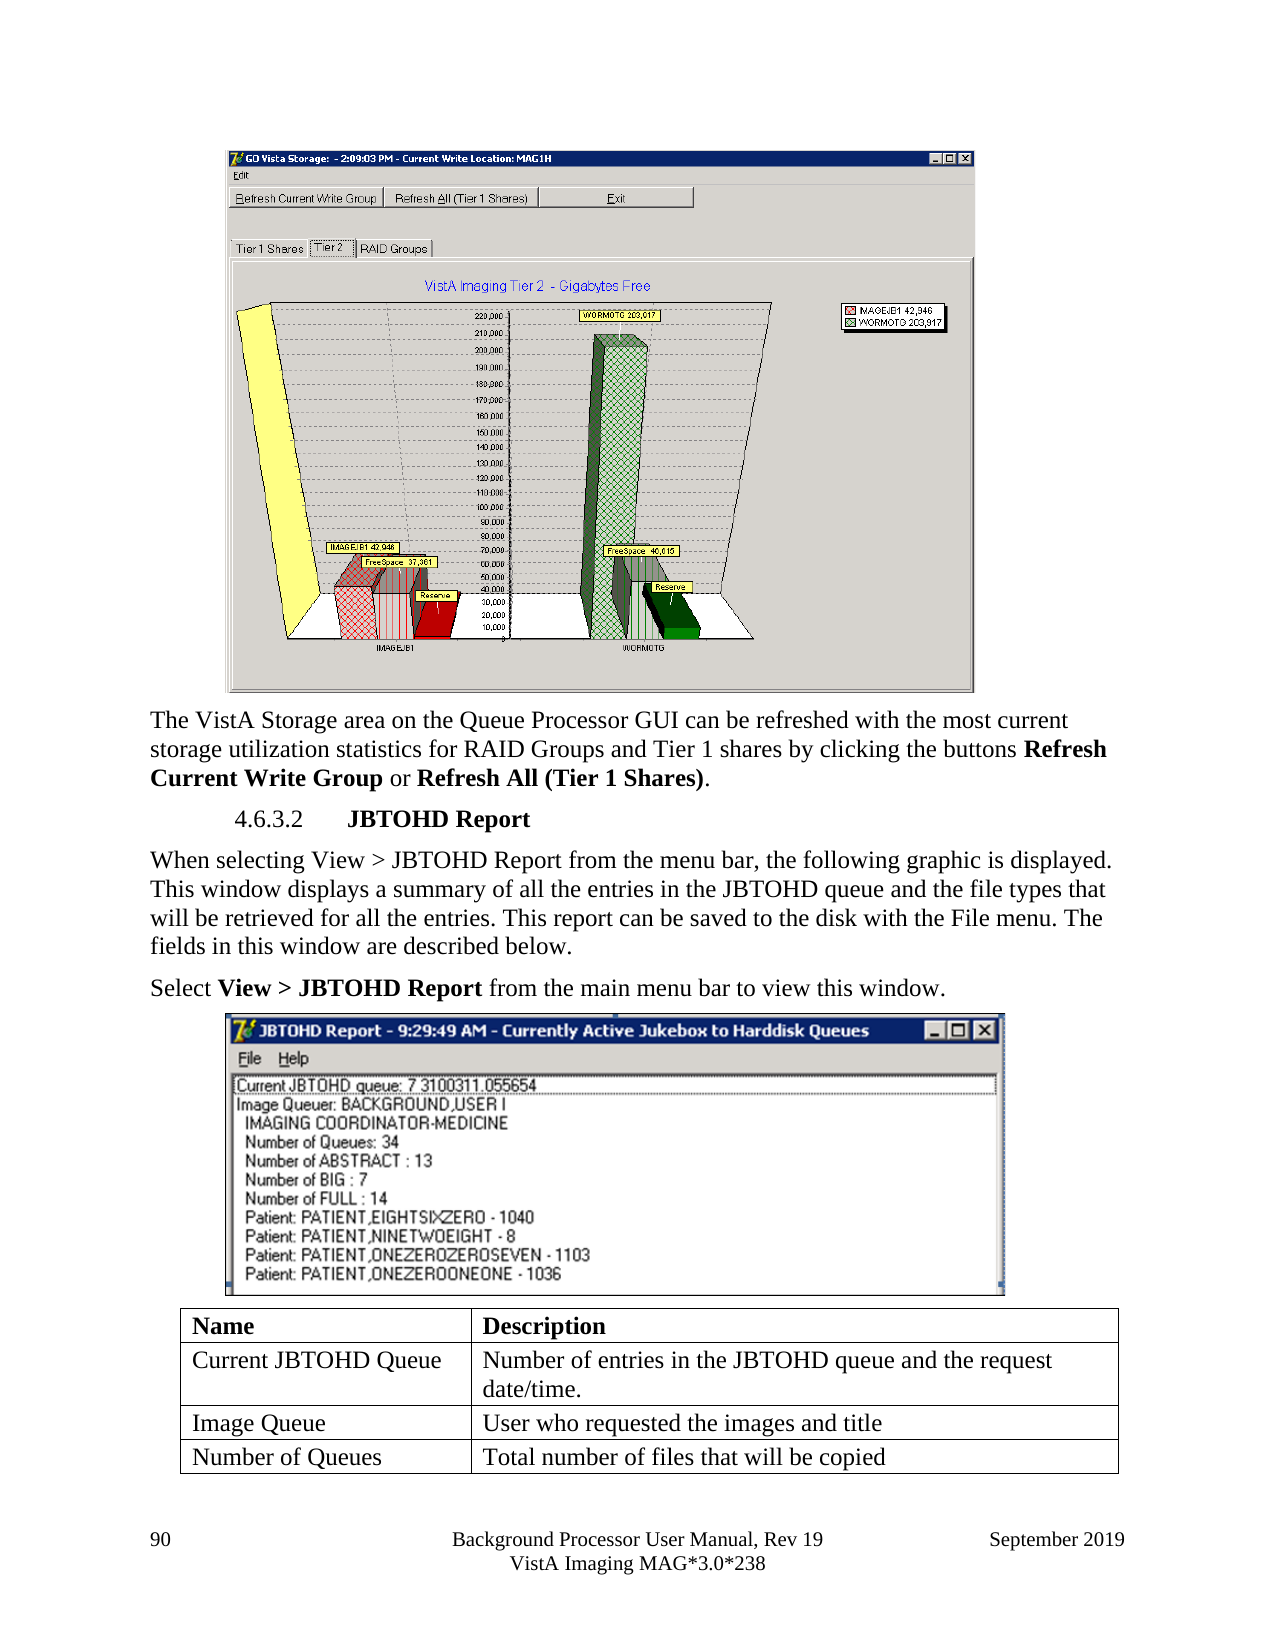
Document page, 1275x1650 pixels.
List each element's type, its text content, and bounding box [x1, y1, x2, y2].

text Select View > JBTOHD Report from the main menu bar to view this window. [150, 973, 1125, 1001]
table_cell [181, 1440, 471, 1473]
picture [225, 1013, 1005, 1296]
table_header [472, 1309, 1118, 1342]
text The VistA Storage area on the Queue Processor GUI can be refreshed with the most current storage utilization statistics for RAID Groups and Tier 1 shares by clicking the buttons Refresh Current Write Group or Refresh All (Tier 1 Shares). [150, 705, 1125, 791]
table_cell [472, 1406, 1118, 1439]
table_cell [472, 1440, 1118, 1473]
text When selecting View > JBTOHD Report from the menu bar, the following graphic is displayed. This window displays a summary of all the entries in the JBTOHD queue and the file types that will be retrieved for all the entries. This report can be saved to the disk with the File menu. The fields in this window are described below. [150, 845, 1125, 960]
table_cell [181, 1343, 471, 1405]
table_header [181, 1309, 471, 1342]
subtitle JBTOHD Report [234, 804, 1125, 833]
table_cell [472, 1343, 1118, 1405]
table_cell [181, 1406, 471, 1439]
picture [225, 150, 976, 693]
